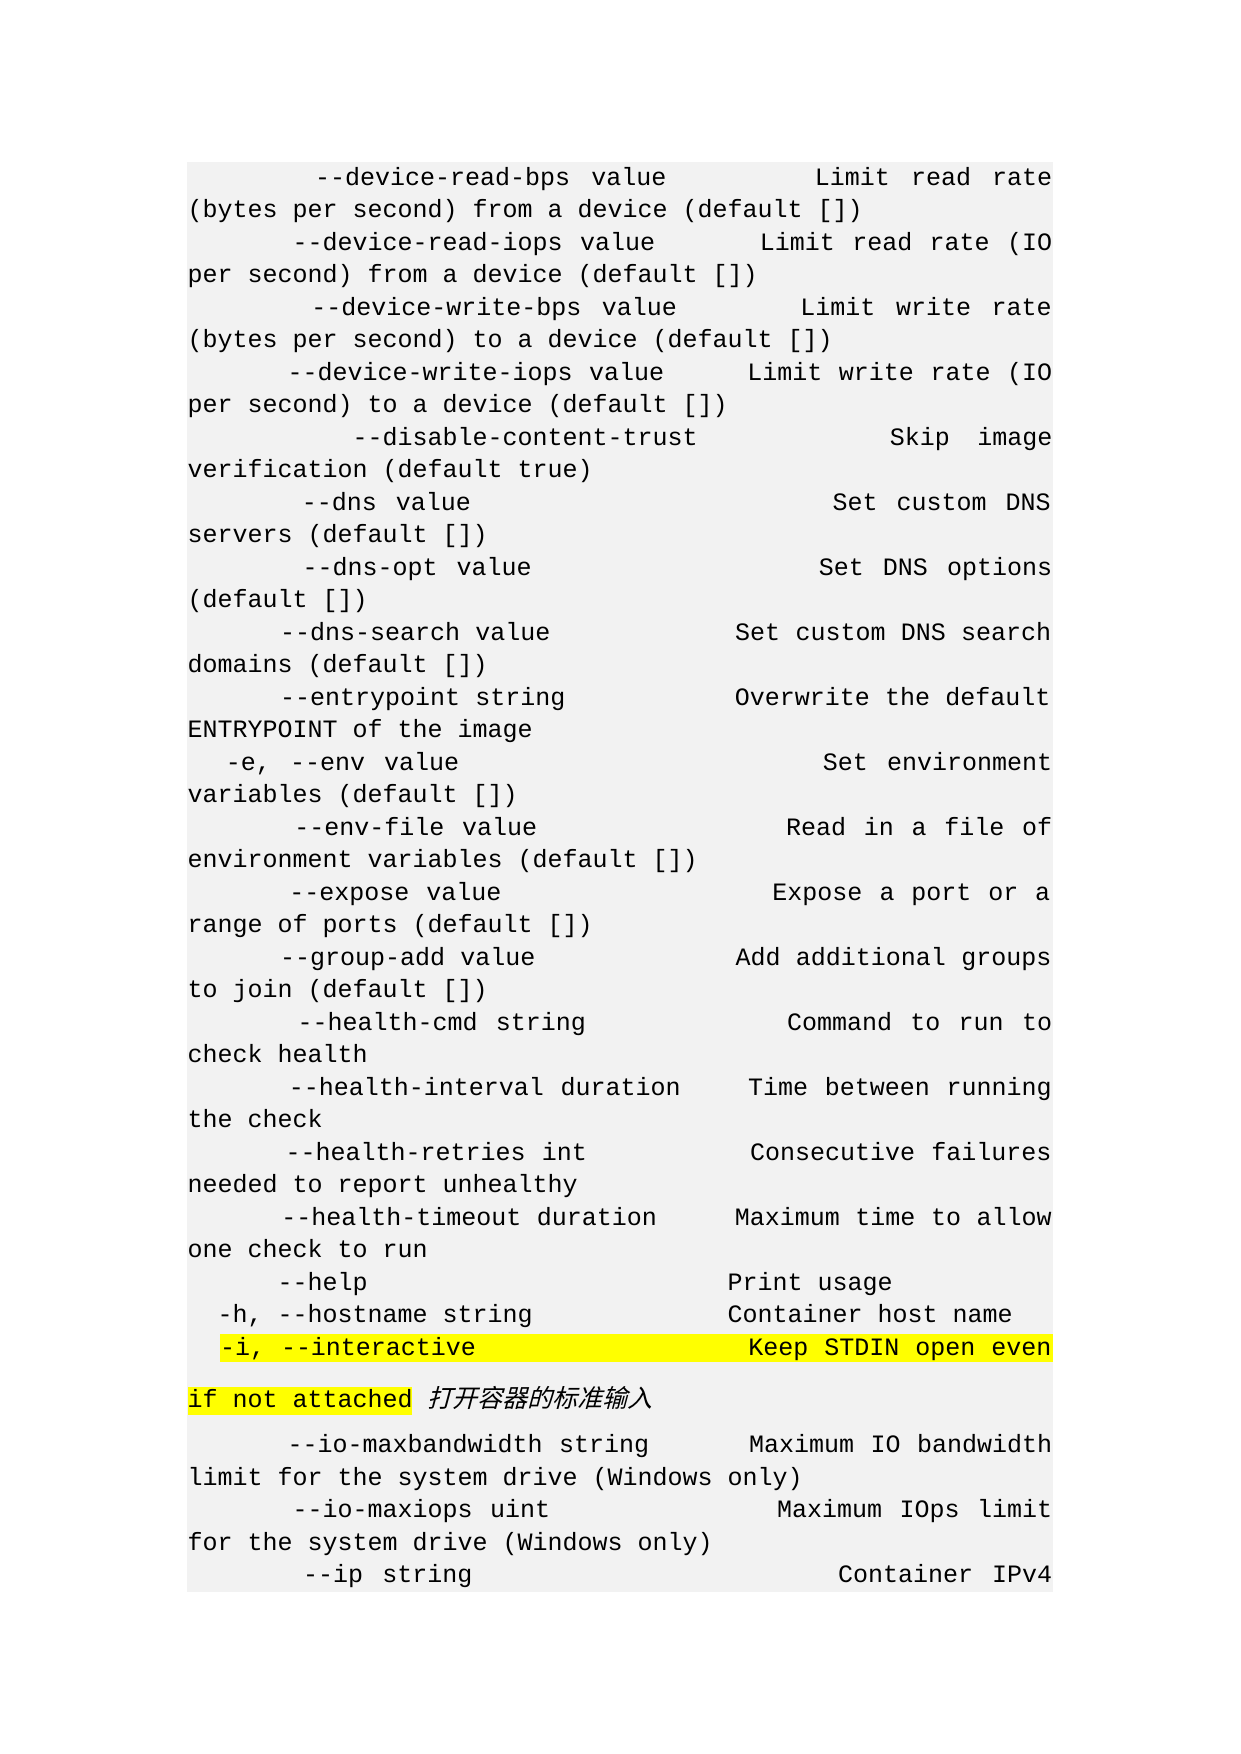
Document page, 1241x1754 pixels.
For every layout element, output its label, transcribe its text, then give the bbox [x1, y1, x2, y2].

text --health-timeout duration Maximum time to allow one check to run [187, 1202, 1053, 1267]
text -h, --hostname string Container host name [187, 1299, 1053, 1332]
text --device-write-bps value Limit write rate (bytes per second) to a device (default []) [187, 292, 1053, 357]
text --device-read-iops value Limit read rate (IO per second) from a device (default []) [187, 227, 1053, 292]
text --dns value Set custom DNS servers (default []) [187, 487, 1053, 552]
text -e, --env value Set environment variables (default []) [187, 747, 1053, 812]
text --health-retries int Consecutive failures needed to report unhealthy [187, 1137, 1053, 1202]
text --io-maxiops uint Maximum IOps limit for the system drive (Windows only) [187, 1494, 1053, 1559]
text --entrypoint string Overwrite the default ENTRYPOINT of the image [187, 682, 1053, 747]
text --help Print usage [187, 1267, 1053, 1299]
text --dns-search value Set custom DNS search domains (default []) [187, 617, 1053, 682]
text --dns-opt value Set DNS options (default []) [187, 552, 1053, 617]
text --io-maxbandwidth string Maximum IO bandwidth limit for the system drive (Windows only) [187, 1429, 1053, 1494]
text --disable-content-trust Skip image verification (default true) [187, 422, 1053, 487]
text --device-read-bps value Limit read rate (bytes per second) from a device (default []) [187, 162, 1053, 227]
text --env-file value Read in a file of environment variables (default []) [187, 812, 1053, 877]
text --health-interval duration Time between running the check [187, 1072, 1053, 1137]
text --health-cmd string Command to run to check health [187, 1007, 1053, 1072]
text -i, --interactive Keep STDIN open even if not attached 打开容器的标准输入 [187, 1332, 1053, 1429]
text --device-write-iops value Limit write rate (IO per second) to a device (default []) [187, 357, 1053, 422]
text --expose value Expose a port or a range of ports (default []) [187, 877, 1053, 942]
text --group-add value Add additional groups to join (default []) [187, 942, 1053, 1007]
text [187, 1559, 1053, 1592]
